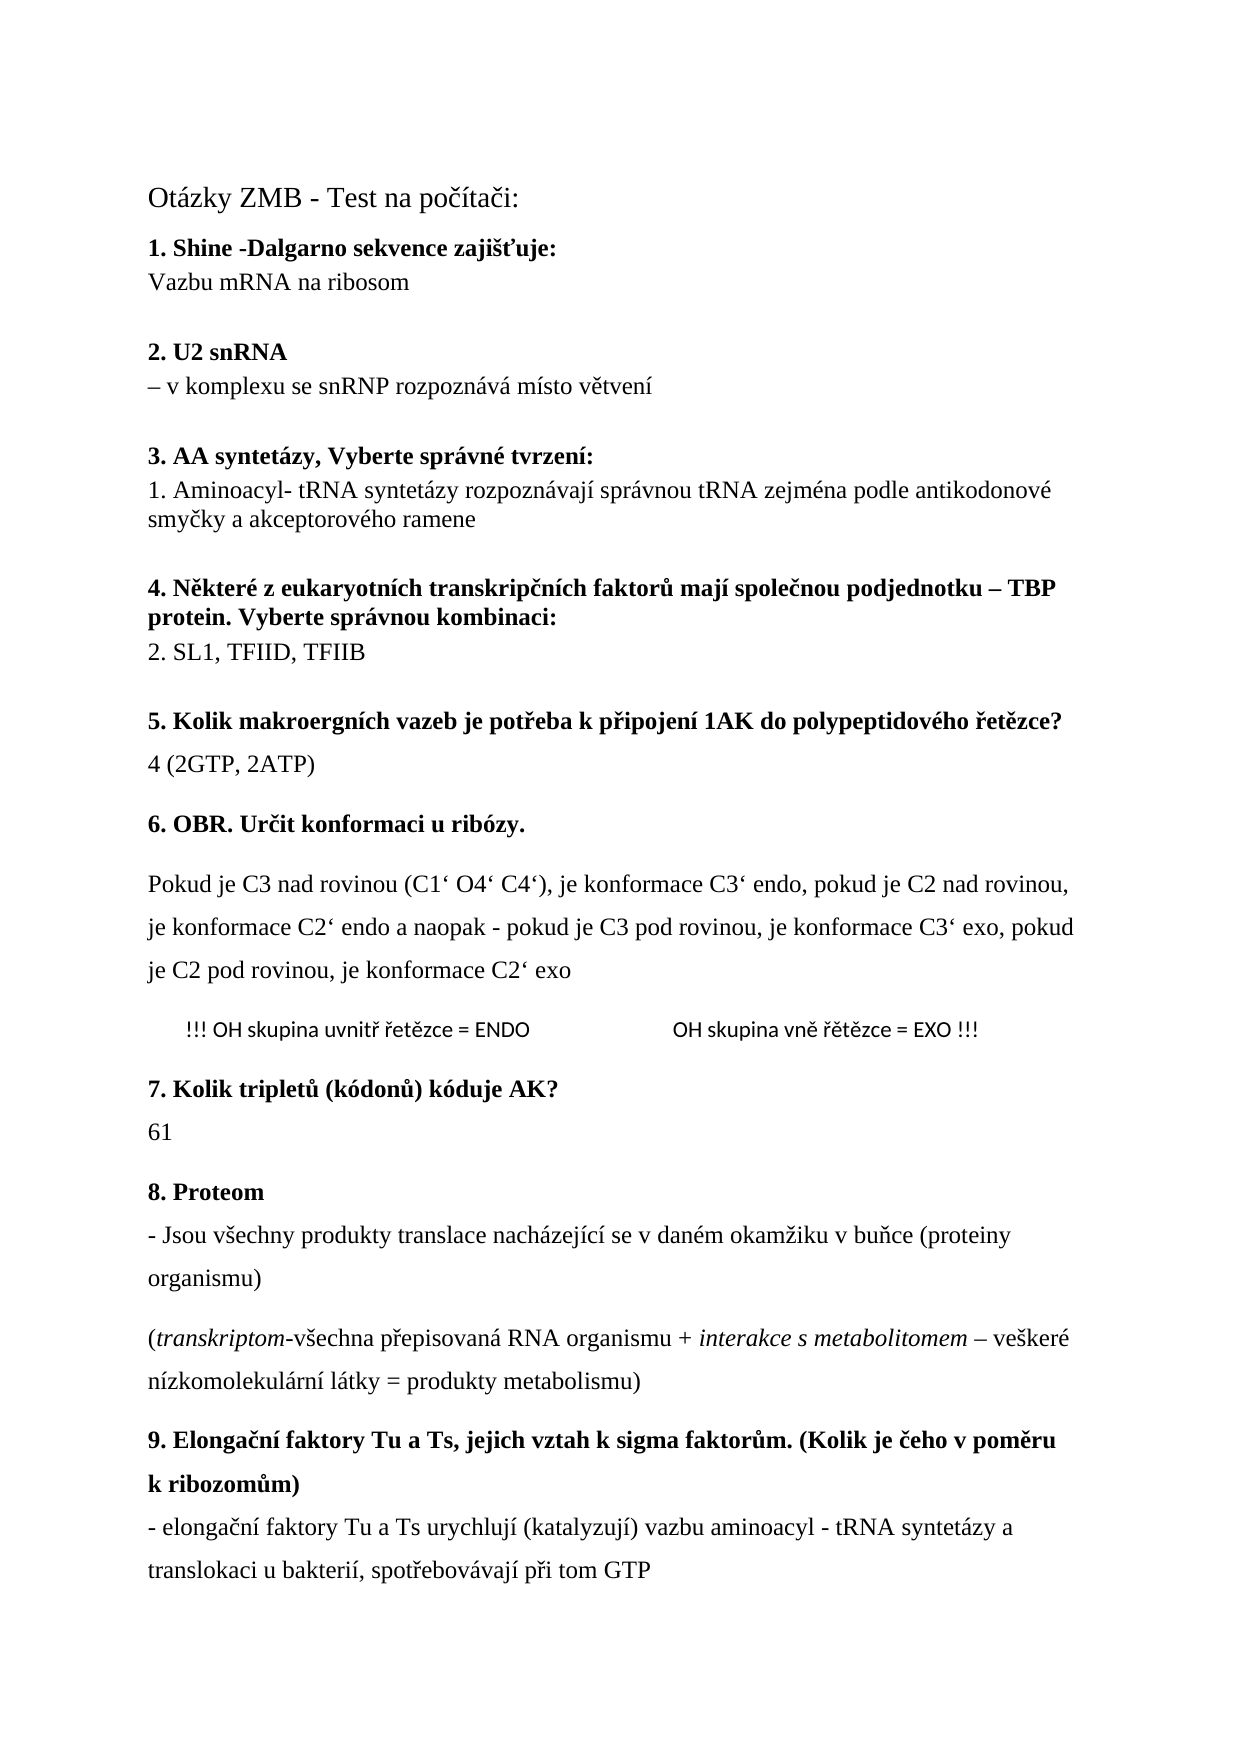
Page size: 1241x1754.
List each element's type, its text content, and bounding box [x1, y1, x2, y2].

text 3. AA syntetázy, Vyberte správné tvrzení: [148, 441, 1093, 469]
text 61 [148, 1117, 1093, 1146]
text - elongační faktory Tu a Ts urychlují (katalyzují) vazbu aminoacyl - tRNA syntetázy a translokaci u bakterií, spotřebovávají při tom GTP [148, 1512, 1093, 1584]
text 5. Kolik makroergních vazeb je potřeba k připojení 1AK do polypeptidového řetězce? [148, 706, 1093, 735]
text 4. Některé z eukaryotních transkripčních faktorů mají společnou podjednotku – TBP protein. Vyberte správnou kombinaci: [148, 573, 1093, 631]
text 6. OBR. Určit konformaci u ribózy. [148, 809, 1093, 838]
text 2. SL1, TFIID, TFIIB [148, 637, 1093, 666]
text 4 (2GTP, 2ATP) [148, 749, 1093, 778]
text 2. U2 snRNA [148, 337, 1093, 365]
text Otázky ZMB - Test na počítači: [148, 180, 1093, 213]
text (transkriptom-všechna přepisovaná RNA organismu + interakce s metabolitomem – veškeré nízkomolekulární látky = produkty metabolismu) [148, 1323, 1093, 1394]
text !!! OH skupina uvnitř řetězce = ENDO OH skupina vně řětězce = EXO !!! [148, 1015, 1093, 1043]
text 1. Shine -Dalgarno sekvence zajišťuje: [148, 233, 1093, 261]
text - Jsou všechny produkty translace nacházející se v daném okamžiku v buňce (proteiny organismu) [148, 1220, 1093, 1292]
text Vazbu mRNA na ribosom [148, 267, 1093, 296]
text 1. Aminoacyl- tRNA syntetázy rozpoznávají správnou tRNA zejména podle antikodonové smyčky a akceptorového ramene [148, 475, 1093, 533]
text – v komplexu se snRNP rozpoznává místo větvení [148, 371, 1093, 400]
text 7. Kolik tripletů (kódonů) kóduje AK? [148, 1074, 1093, 1102]
text 9. Elongační faktory Tu a Ts, jejich vztah k sigma faktorům. (Kolik je čeho v poměru k ribozomům) [148, 1426, 1093, 1497]
text 8. Proteom [148, 1177, 1093, 1205]
text Pokud je C3 nad rovinou (C1‘ O4‘ C4‘), je konformace C3‘ endo, pokud je C2 nad rovinou, je konformace C2‘ endo a naopak - pokud je C3 pod rovinou, je konformace C3‘ exo, pokud je C2 pod rovinou, je konformace C2‘ exo [148, 869, 1093, 984]
